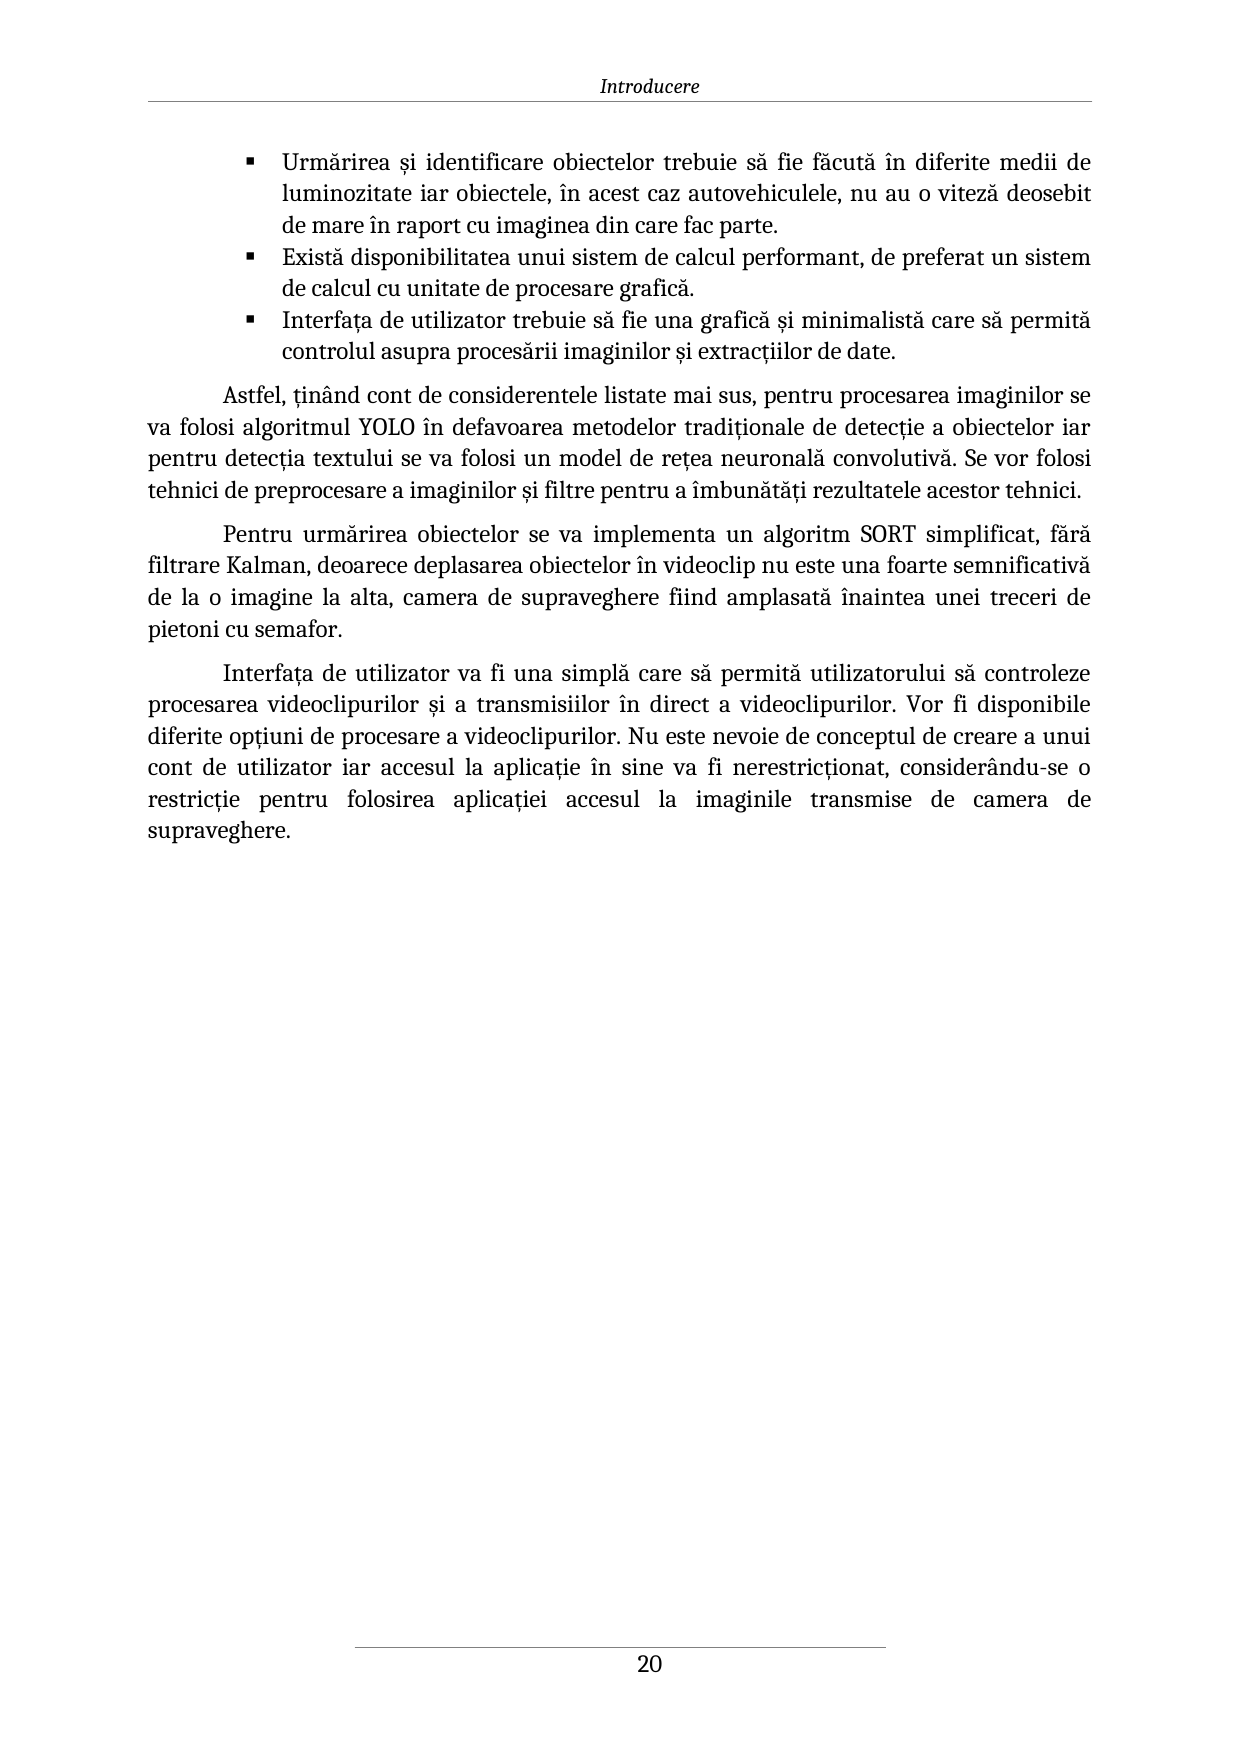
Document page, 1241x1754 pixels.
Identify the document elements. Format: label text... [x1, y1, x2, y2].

list Există disponibilitatea unui sistem de calcul performant, de preferat un sistem de calcul cu unitate de procesare grafică. [244, 242, 1092, 303]
list Interfața de utilizator trebuie să fie una grafică și minimalistă care să permită controlul asupra procesării imaginilor și extracțiilor de date. [244, 306, 1092, 366]
list Urmărirea și identificare obiectelor trebuie să fie făcută în diferite medii de luminozitate iar obiectele, în acest caz autovehiculele, nu au o viteză deosebit de mare în raport cu imaginea din care fac parte. [244, 148, 1092, 239]
text Astfel, ținând cont de considerentele listate mai sus, pentru procesarea imaginilor se va folosi algoritmul YOLO în defavoarea metodelor tradiționale de detecție a obiectelor iar pentru detecția textului se va folosi un model de rețea neuronală convolutivă. Se vor folosi tehnici de preprocesare a imaginilor și filtre pentru a îmbunătăți rezultatele acestor tehnici. [148, 381, 1092, 504]
text Interfața de utilizator va fi una simplă care să permită utilizatorului să controleze procesarea videoclipurilor și a transmisiilor în direct a videoclipurilor. Vor fi disponibile diferite opțiuni de procesare a videoclipurilor. Nu este nevoie de conceptul de creare a unui cont de utilizator iar accesul la aplicație în sine va fi nerestricționat, considerându-se o restricție pentru folosirea aplicației accesul la imaginile transmise de camera de supraveghere. [148, 659, 1092, 845]
text Pentru urmărirea obiectelor se va implementa un algoritm SORT simplificat, fără filtrare Kalman, deoarece deplasarea obiectelor în videoclip nu este una foarte semnificativă de la o imagine la alta, camera de supraveghere fiind amplasată înaintea unei treceri de pietoni cu semafor. [148, 520, 1092, 643]
